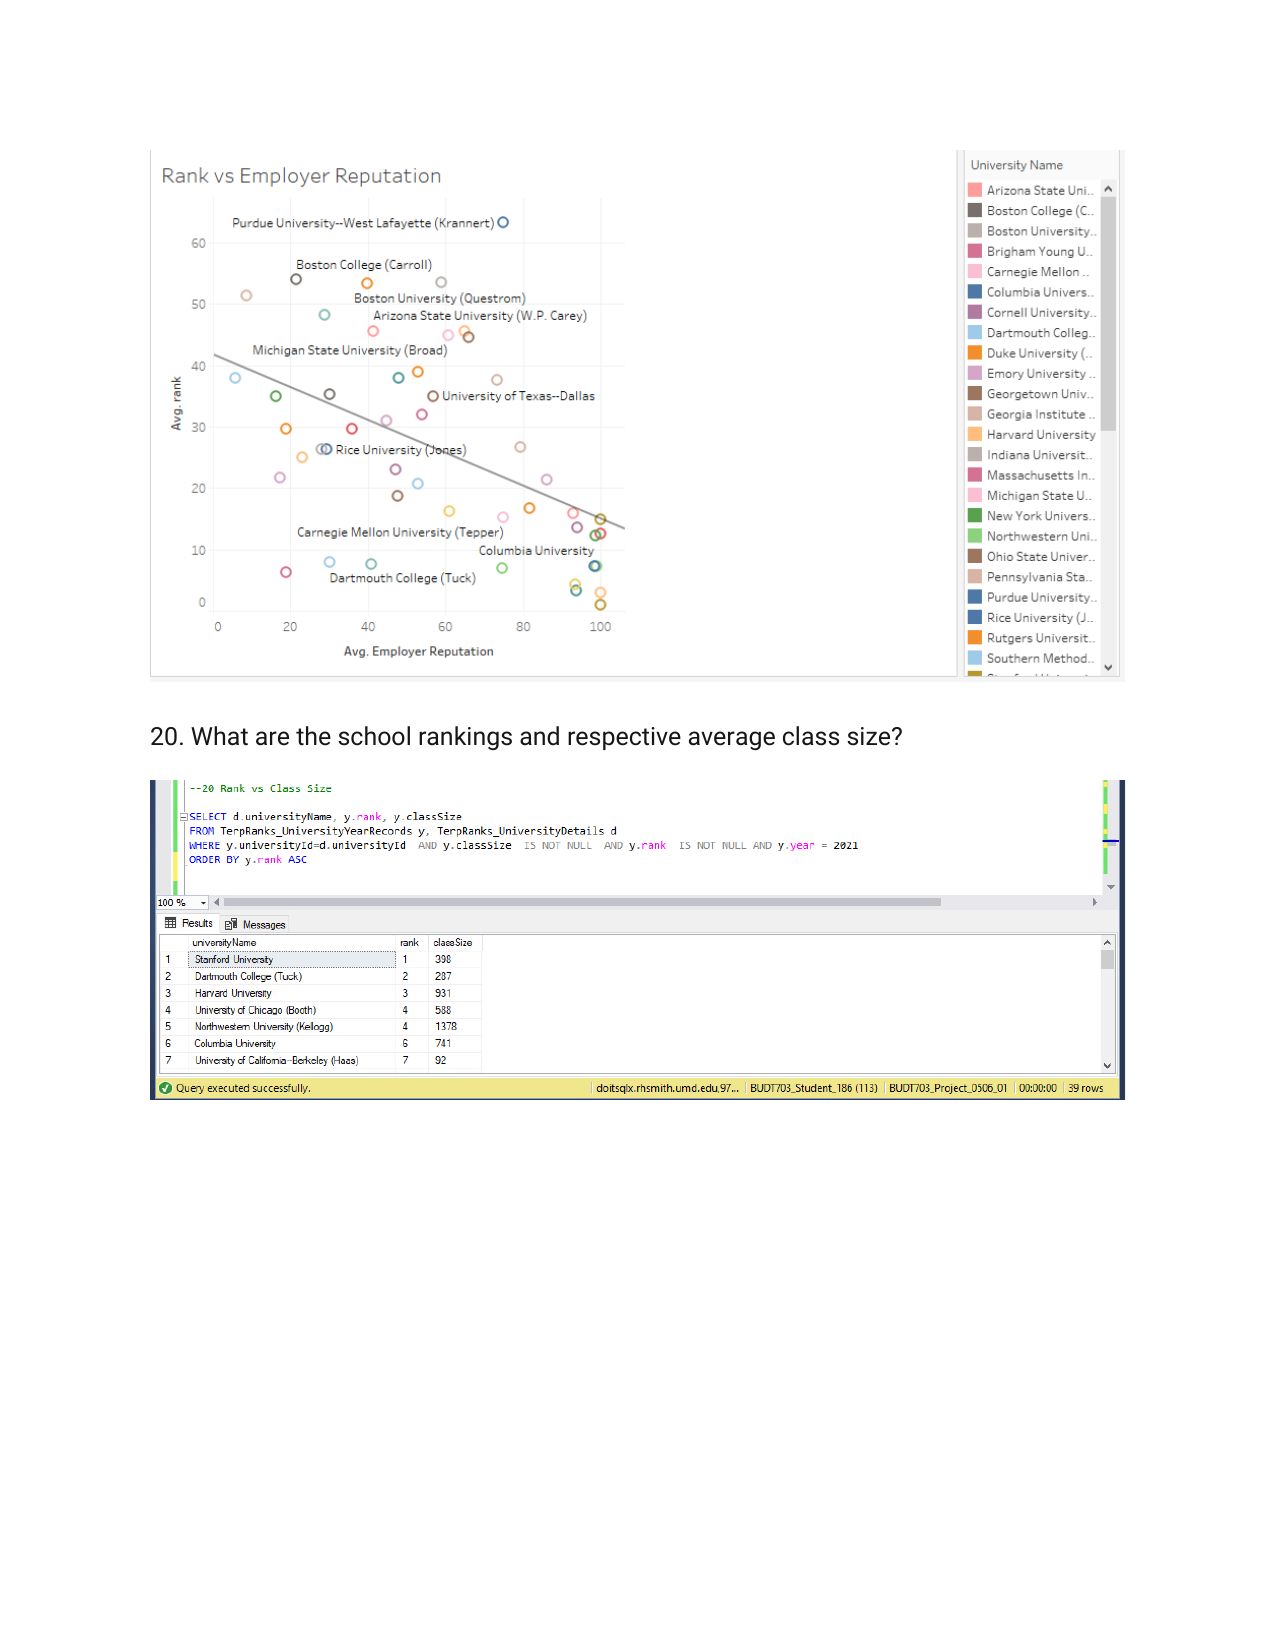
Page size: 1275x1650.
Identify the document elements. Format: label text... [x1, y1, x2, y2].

picture [150, 150, 1125, 682]
picture [150, 780, 1125, 1100]
text 20. What are the school rankings and respective average class size? [150, 722, 1125, 751]
